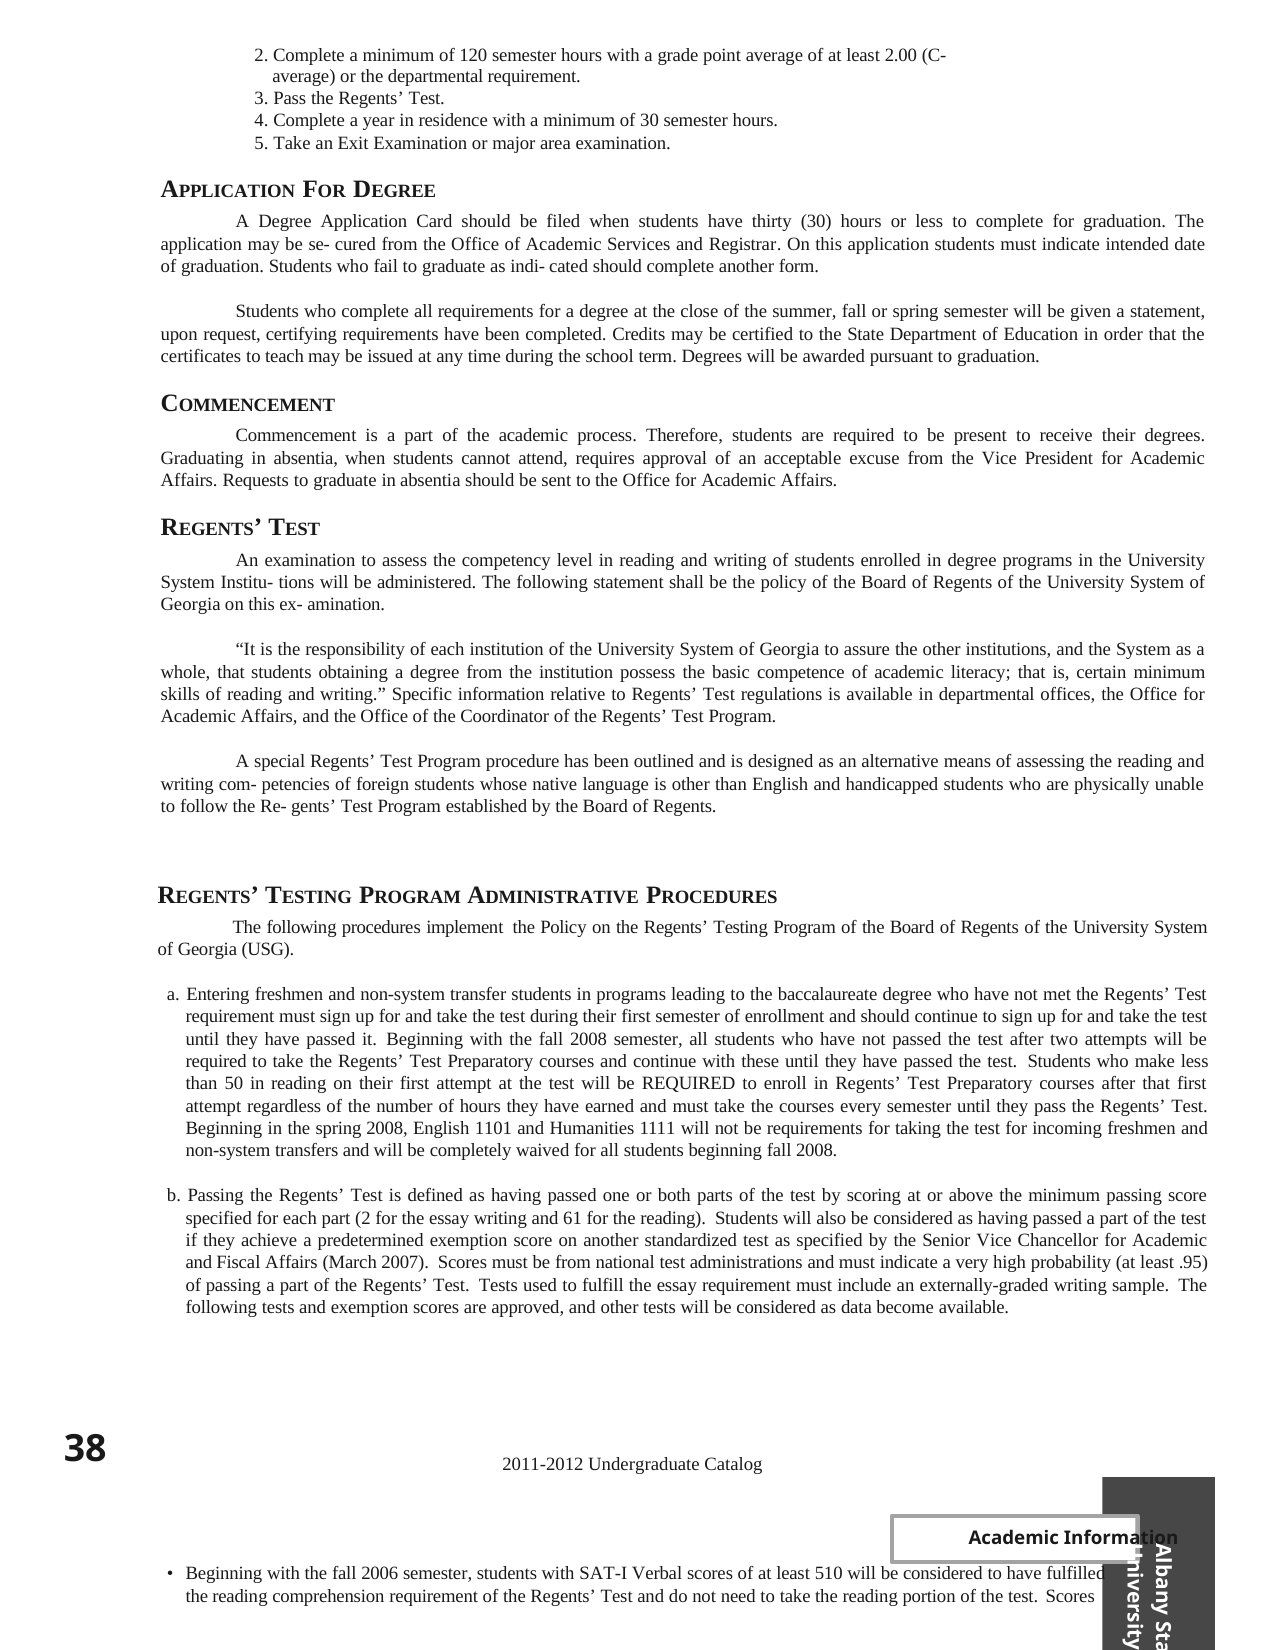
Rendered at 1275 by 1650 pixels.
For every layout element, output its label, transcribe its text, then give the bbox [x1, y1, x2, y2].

text Students who complete all requirements for a degree at the close of the summer, fall or spring semester will be given a statement, upon request, certifying requirements have been completed. Credits may be certified to the State Department of Education in order that the certificates to teach may be issued at any time during the school term. Degrees will be awarded pursuant to graduation. [160, 300, 1205, 366]
text Commencement is a part of the academic process. Therefore, students are required to be present to receive their degrees. Graduating in absentia, when students cannot attend, requires approval of an acceptable excuse from the Vice President for Academic Affairs. Requests to graduate in absentia should be sent to the Office for Academic Affairs. [160, 424, 1205, 491]
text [167, 1562, 1109, 1606]
text 38 2011-2012 Undergraduate Catalog [63, 1427, 1212, 1474]
subtitle COMMENCEMENT [85, 388, 1212, 417]
text b. Passing the Regents’ Test is defined as having passed one or both parts of the test by scoring at or above the minimum passing score specified for each part (2 for the essay writing and 61 for the reading). Students will also be considered as having passed a part of the test if they achieve a predetermined exemption score on another standardized test as specified by the Senior Vice Chancellor for Academic and Fiscal Affairs (March 2007). Scores must be from national test administrations and must indicate a very high probability (at least .95) of passing a part of the Regents’ Test. Tests used to fulfill the essay requirement must include an externally-graded writing sample. The following tests and exemption scores are approved, and other tests will be considered as data become available. [167, 1184, 1208, 1318]
text “It is the responsibility of each institution of the University System of Georgia to assure the other institutions, and the System as a whole, that students obtaining a degree from the institution possess the basic competence of academic literacy; that is, certain minimum skills of reading and writing.” Specific information relative to Regents’ Test regulations is available in departmental offices, the Office for Academic Affairs, and the Office of the Coordinator of the Regents’ Test Program. [160, 638, 1205, 727]
text 2. Complete a minimum of 120 semester hours with a grade point average of at least 2.00 (C- [179, 44, 1212, 65]
text average) or the departmental requirement. [179, 65, 1212, 87]
text Academic Information [54, 1528, 1178, 1549]
text A Degree Application Card should be filed when students have thirty (30) hours or less to complete for graduation. The application may be se- cured from the Office of Academic Services and Registrar. On this application students must indicate intended date of graduation. Students who fail to graduate as indi- cated should complete another form. [160, 210, 1205, 277]
text 4. Complete a year in residence with a minimum of 30 semester hours. [179, 109, 1212, 131]
text 5. Take an Exit Examination or major area examination. [179, 132, 1212, 153]
text The following procedures implement the Policy on the Regents’ Testing Program of the Board of Regents of the University System of Georgia (USG). [157, 916, 1208, 959]
text 3. Pass the Regents’ Test. [179, 87, 1212, 108]
text a. Entering freshmen and non-system transfer students in programs leading to the baccalaureate degree who have not met the Regents’ Test requirement must sign up for and take the test during their first semester of enrollment and should continue to sign up for and take the test until they have passed it. Beginning with the fall 2008 semester, all students who have not passed the test after two attempts will be required to take the Regents’ Test Preparatory courses and continue with these until they have passed the test. Students who make less than 50 in reading on their first attempt at the test will be REQUIRED to enroll in Regents’ Test Preparatory courses after that first attempt regardless of the number of hours they have earned and must take the courses every semester until they pass the Regents’ Test. Beginning in the spring 2008, English 1101 and Humanities 1111 will not be requirements for taking the test for incoming freshmen and non-system transfers and will be completely waived for all students beginning fall 2008. [167, 983, 1208, 1161]
text A special Regents’ Test Program procedure has been outlined and is designed as an alternative means of assessing the reading and writing com- petencies of foreign students whose native language is other than English and handicapped students who are physically unable to follow the Re- gents’ Test Program established by the Board of Regents. [160, 750, 1205, 817]
subtitle APPLICATION FOR DEGREE [85, 174, 1212, 203]
subtitle REGENTS’ TEST [85, 512, 1212, 541]
subtitle REGENTS’ TESTING PROGRAM ADMINISTRATIVE PROCEDURES [157, 880, 1212, 909]
text An examination to assess the competency level in reading and writing of students enrolled in degree programs in the University System Institu- tions will be administered. The following statement shall be the policy of the Board of Regents of the University System of Georgia on this ex- amination. [160, 548, 1205, 615]
